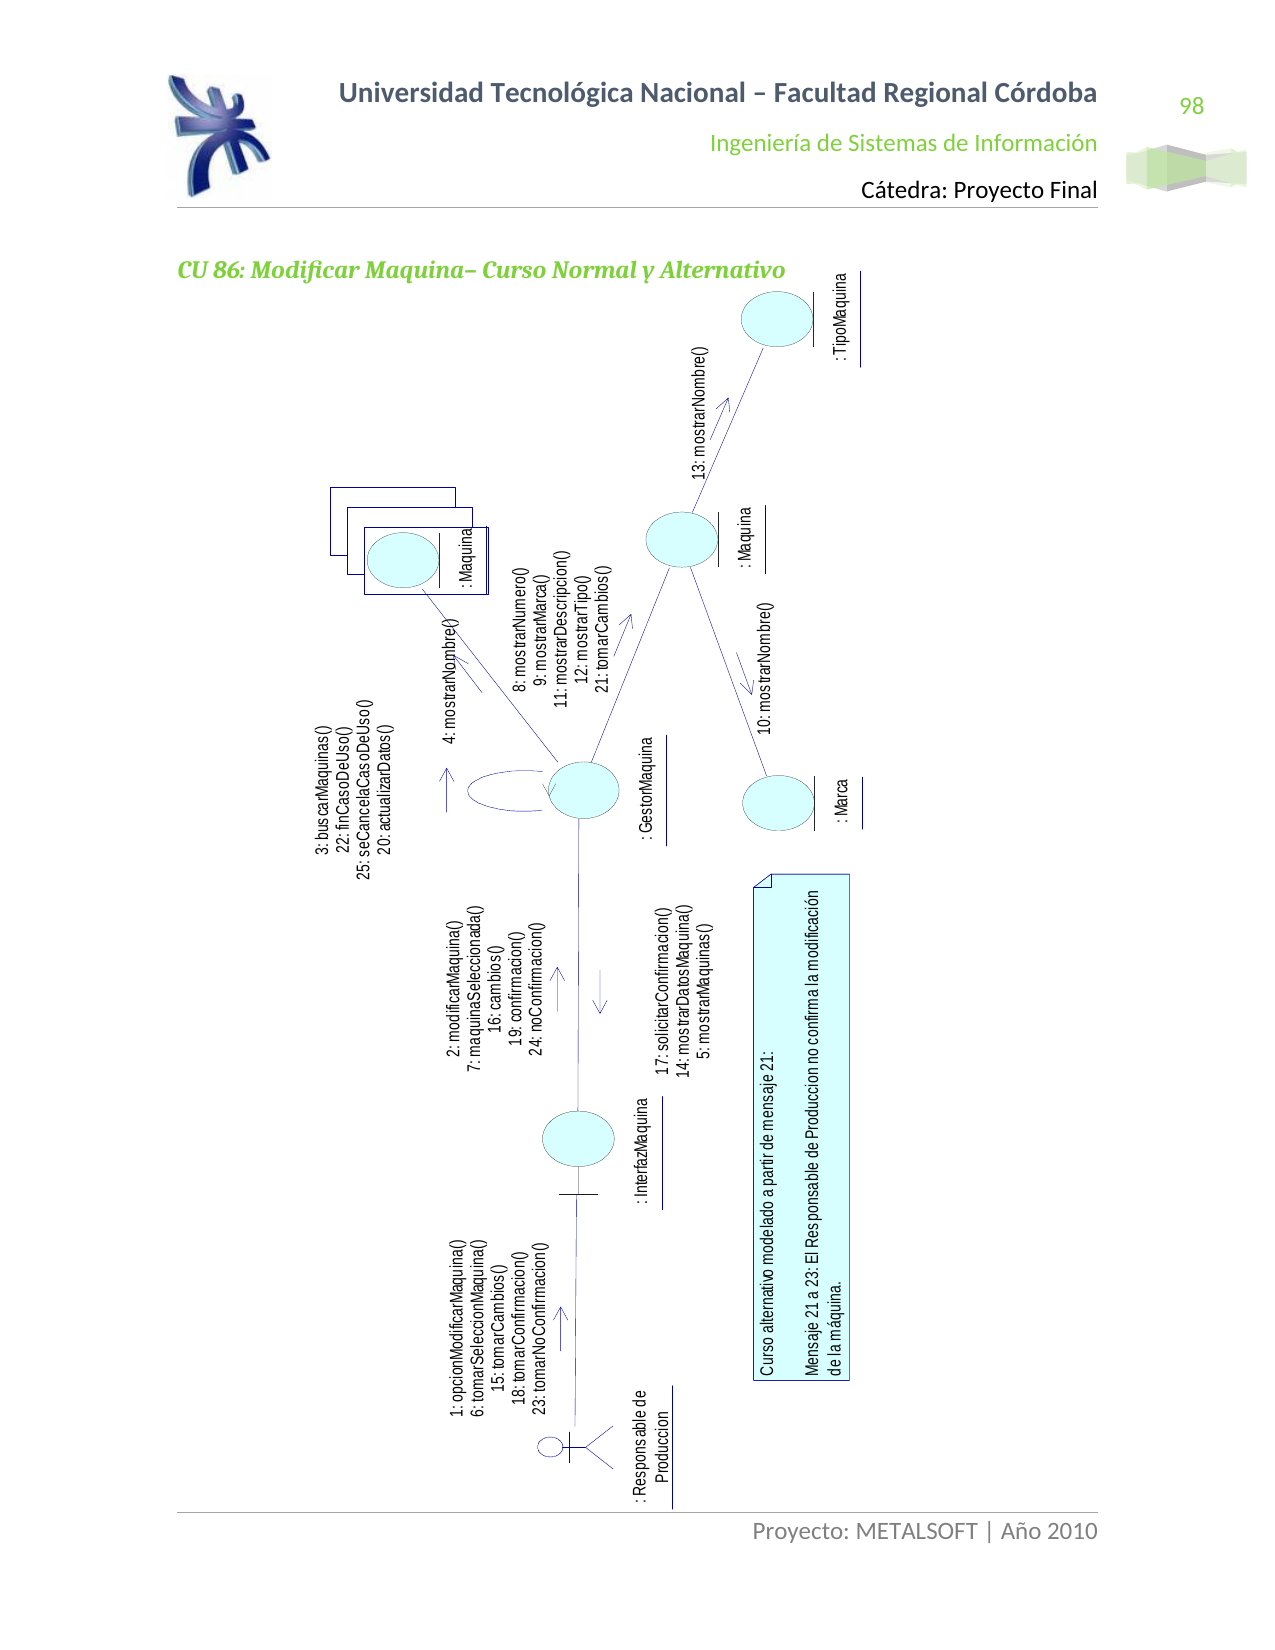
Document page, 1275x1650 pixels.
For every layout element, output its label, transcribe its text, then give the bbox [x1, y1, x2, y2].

picture [167, 74, 272, 199]
text CU 86: Modificar Maquina– Curso Normal y Alternativo [177, 256, 1098, 284]
